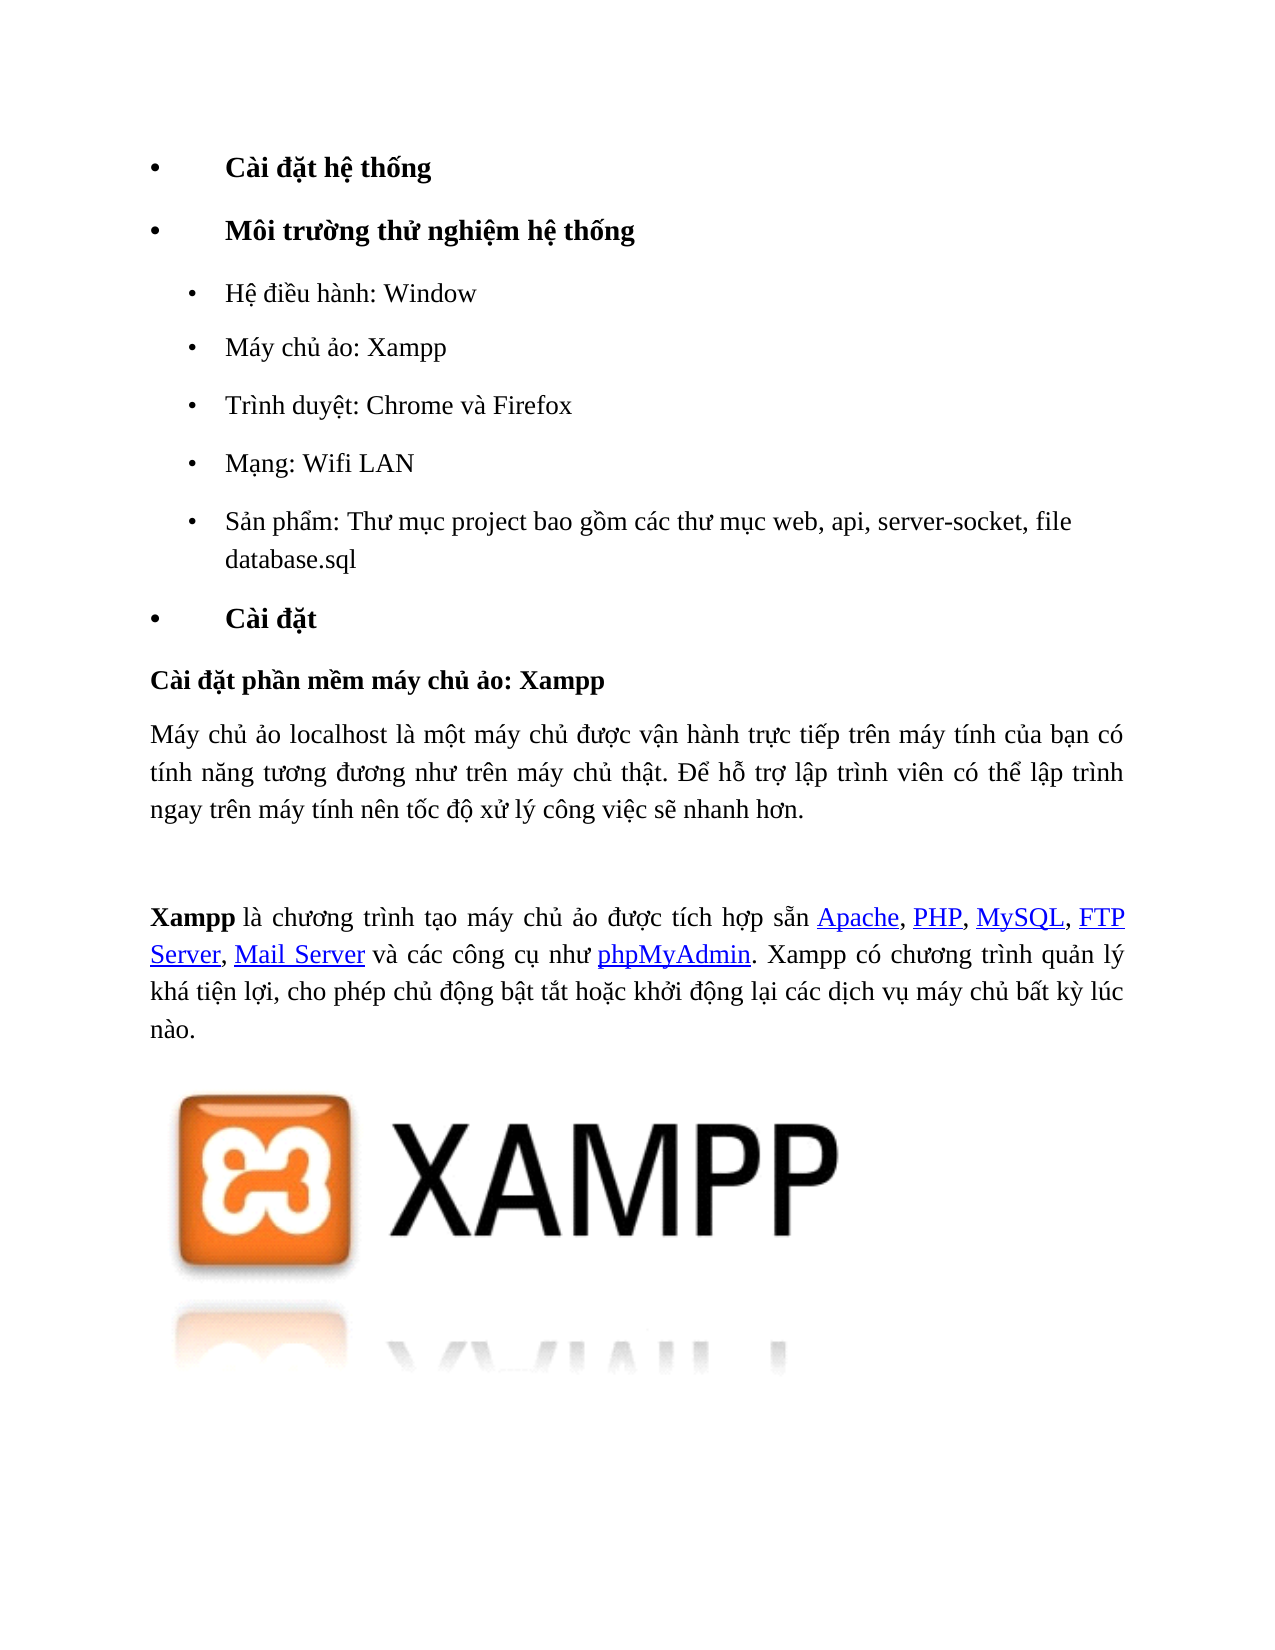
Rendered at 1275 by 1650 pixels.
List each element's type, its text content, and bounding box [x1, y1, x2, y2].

list Mạng: Wifi LAN [187, 447, 1125, 478]
text Máy chủ ảo localhost là một máy chủ được vận hành trực tiếp trên máy tính của bạn có tính năng tương đương như trên máy chủ thật. Để hỗ trợ lập trình viên có thể lập trình ngay trên máy tính nên tốc độ xử lý công việc sẽ nhanh hơn. [150, 787, 1125, 824]
list Cài đặt [150, 601, 1125, 634]
list Sản phẩm: Thư mục project bao gồm các thư mục web, api, server-socket, file database.sql [187, 505, 1125, 574]
text Xampp là chương trình tạo máy chủ ảo được tích hợp sẵn Apache, PHP, MySQL, FTP Server, Mail Server và các công cụ như phpMyAdmin. Xampp có chương trình quản lý khá tiện lợi, cho phép chủ động bật tắt hoặc khởi động lại các dịch vụ máy chủ bất kỳ lúc nào. [150, 1007, 1125, 1044]
text Xampp là chương trình tạo máy chủ ảo được tích hợp sẵn Apache, PHP, MySQL, FTP Server, Mail Server và các công cụ như phpMyAdmin. Xampp có chương trình quản lý khá tiện lợi, cho phép chủ động bật tắt hoặc khởi động lại các dịch vụ máy chủ bất kỳ lúc nào. [150, 929, 1125, 975]
text Cài đặt phần mềm máy chủ ảo: Xampp [150, 664, 1125, 696]
list Máy chủ ảo: Xampp [187, 331, 1125, 362]
list Môi trường thử nghiệm hệ thống [150, 213, 1125, 247]
list Trình duyệt: Chrome và Firefox [187, 389, 1125, 420]
list Hệ điều hành: Window [187, 277, 1125, 308]
list Cài đặt hệ thống [150, 150, 1125, 183]
picture [150, 1066, 846, 1459]
